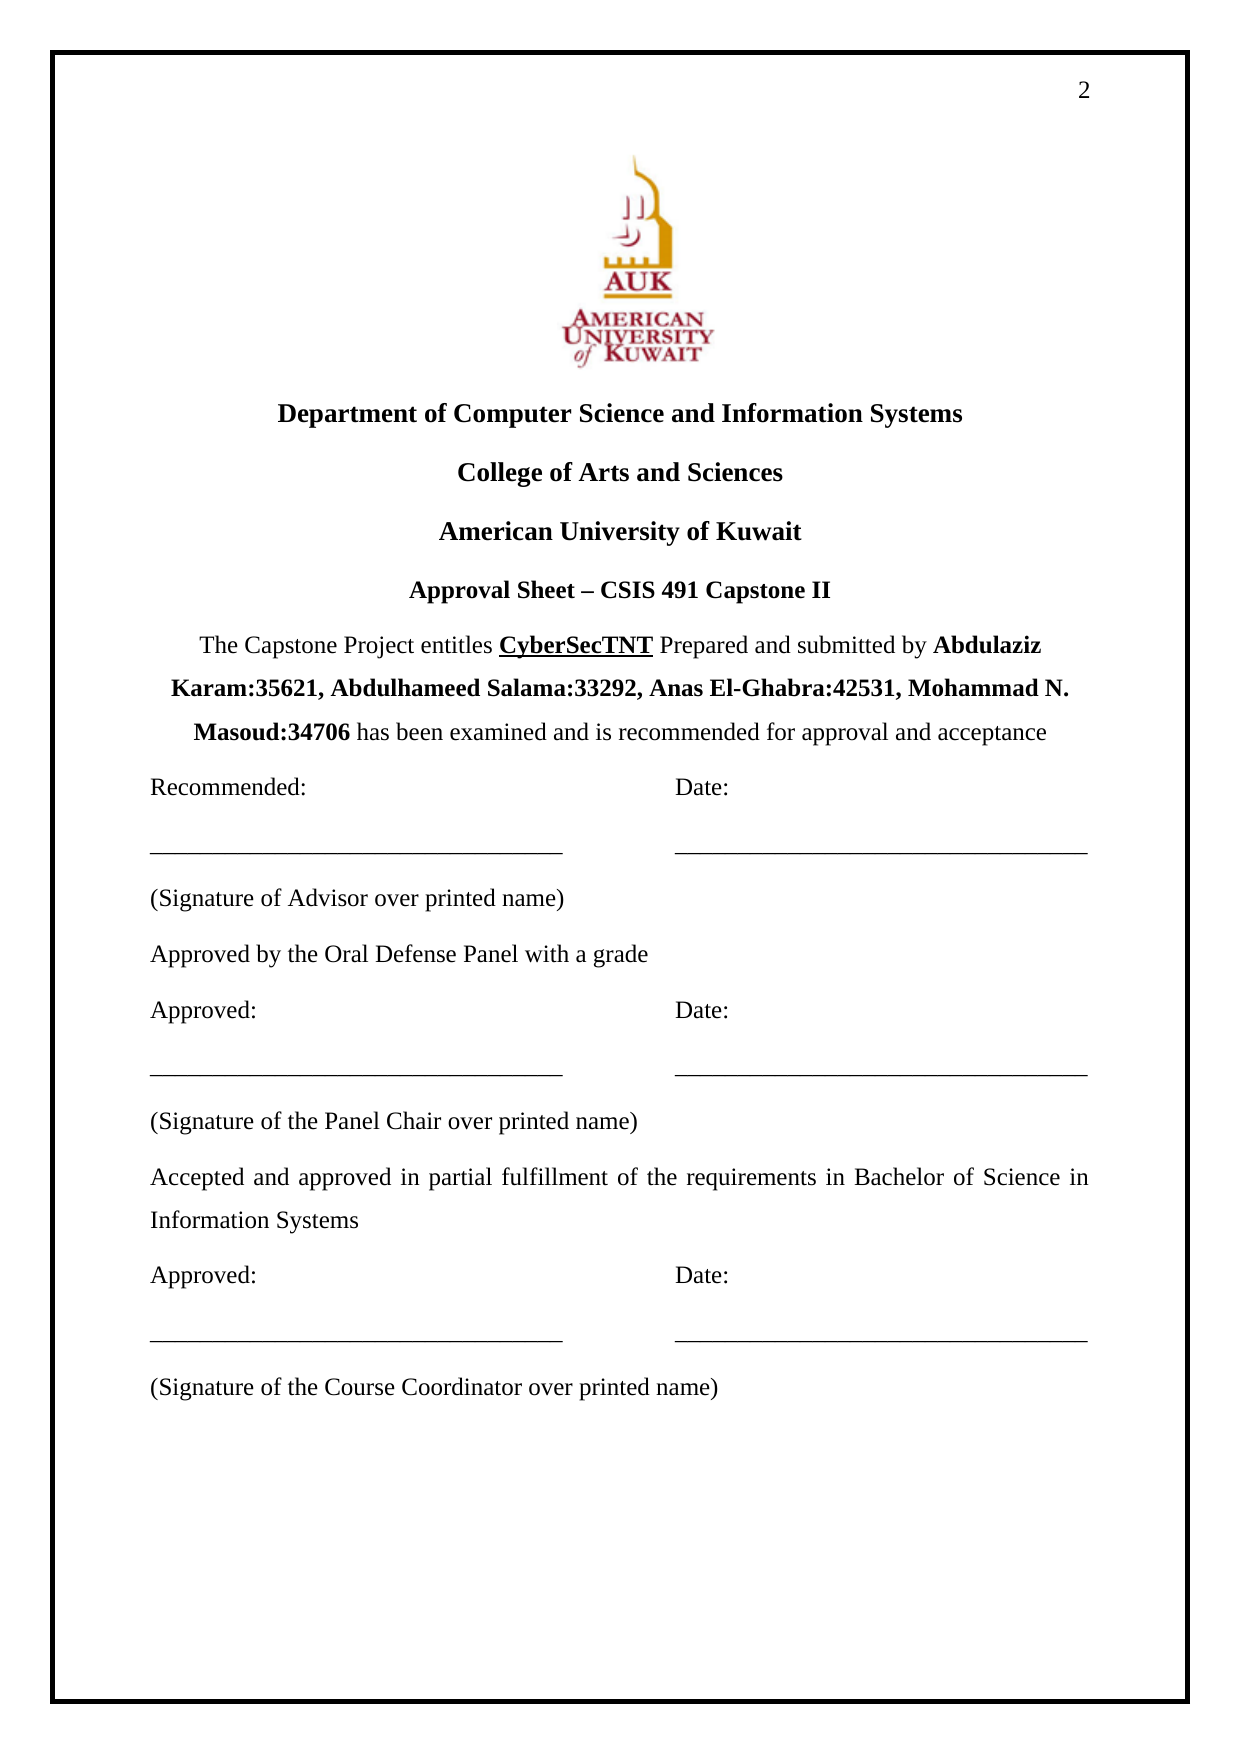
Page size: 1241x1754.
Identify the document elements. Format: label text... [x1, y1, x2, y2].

text (Signature of the Course Coordinator over printed name) [150, 1372, 1090, 1400]
text Accepted and approved in partial fulfillment of the requirements in Bachelor of Science in Information Systems [150, 1162, 1090, 1233]
text _________________________________ _________________________________ [150, 1050, 1090, 1079]
text Approved: Date: [150, 1260, 1090, 1289]
text _________________________________ _________________________________ [150, 828, 1090, 857]
text American University of Kuwait [150, 516, 1090, 547]
text Department of Computer Science and Information Systems [150, 397, 1090, 428]
text _________________________________ _________________________________ [150, 1316, 1090, 1345]
text Approved: Date: [150, 995, 1090, 1023]
text Approval Sheet – CSIS 491 Capstone II [150, 575, 1090, 603]
text College of Arts and Sciences [150, 456, 1090, 487]
picture [556, 150, 721, 371]
text Recommended: Date: [150, 772, 1090, 801]
text (Signature of the Panel Chair over printed name) [150, 1106, 1090, 1135]
text The Capstone Project entitles CyberSecTNT Prepared and submitted by Abdulaziz Karam:35621, Abdulhameed Salama:33292, Anas El-Ghabra:42531, Mohammad N. Masoud:34706 has been examined and is recommended for approval and acceptance [150, 630, 1090, 745]
text Approved by the Oral Defense Panel with a grade [150, 939, 1090, 968]
text (Signature of Advisor over printed name) [150, 883, 1090, 912]
